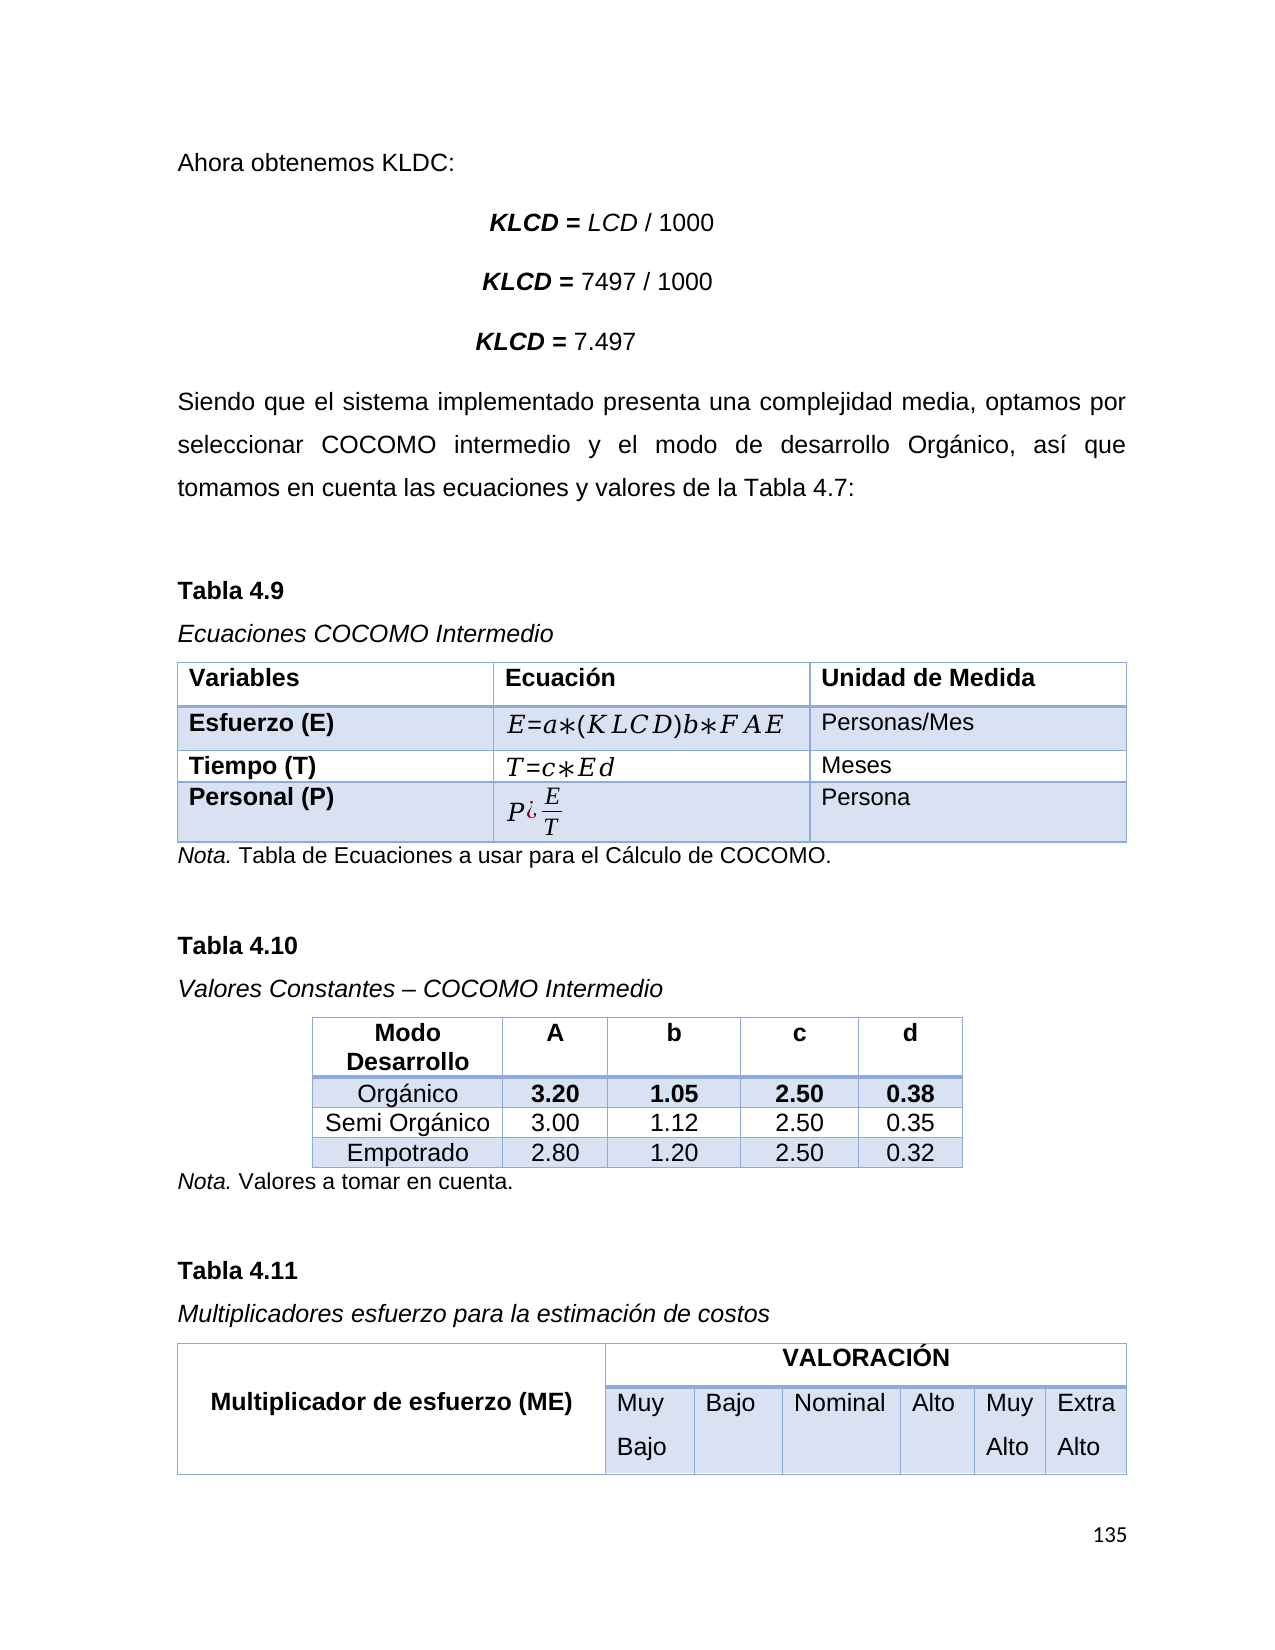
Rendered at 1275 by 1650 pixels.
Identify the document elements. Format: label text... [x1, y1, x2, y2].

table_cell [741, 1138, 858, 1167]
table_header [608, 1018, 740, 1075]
text Ecuaciones COCOMO Intermedio [177, 619, 1127, 648]
text Multiplicadores esfuerzo para la estimación de costos [177, 1299, 1127, 1328]
text Nota. Tabla de Ecuaciones a usar para el Cálculo de COCOMO. [177, 843, 1127, 869]
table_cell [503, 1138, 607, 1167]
text Tabla 4.11 [177, 1256, 1127, 1285]
text Siendo que el sistema implementado presenta una complejidad media, optamos por seleccionar COCOMO intermedio y el modo de desarrollo Orgánico, así que tomamos en cuenta las ecuaciones y valores de la Tabla 4.7: [177, 387, 1127, 502]
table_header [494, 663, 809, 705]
text Valores Constantes – COCOMO Intermedio [177, 974, 1127, 1002]
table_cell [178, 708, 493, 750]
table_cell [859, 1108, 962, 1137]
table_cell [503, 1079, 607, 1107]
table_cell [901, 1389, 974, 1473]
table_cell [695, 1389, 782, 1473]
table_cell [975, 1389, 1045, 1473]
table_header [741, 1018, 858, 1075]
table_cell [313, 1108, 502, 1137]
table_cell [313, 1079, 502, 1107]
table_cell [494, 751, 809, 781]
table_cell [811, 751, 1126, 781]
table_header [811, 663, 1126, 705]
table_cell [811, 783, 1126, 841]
text KLCD = LCD / 1000 [177, 207, 1127, 236]
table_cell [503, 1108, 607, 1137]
text Nota. Valores a tomar en cuenta. [177, 1168, 1127, 1194]
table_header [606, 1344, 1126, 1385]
text Tabla 4.9 [177, 576, 1127, 605]
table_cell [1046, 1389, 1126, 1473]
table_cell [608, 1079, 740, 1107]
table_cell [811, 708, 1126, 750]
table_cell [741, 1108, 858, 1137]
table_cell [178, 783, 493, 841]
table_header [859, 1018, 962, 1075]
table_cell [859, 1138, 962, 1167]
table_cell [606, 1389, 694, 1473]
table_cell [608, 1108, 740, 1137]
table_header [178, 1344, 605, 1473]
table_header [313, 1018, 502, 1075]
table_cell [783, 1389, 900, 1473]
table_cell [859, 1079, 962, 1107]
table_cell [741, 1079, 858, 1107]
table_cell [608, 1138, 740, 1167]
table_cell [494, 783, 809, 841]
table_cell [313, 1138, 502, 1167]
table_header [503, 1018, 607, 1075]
text Tabla 4.10 [177, 931, 1127, 959]
text Ahora obtenemos KLDC: [177, 148, 1127, 176]
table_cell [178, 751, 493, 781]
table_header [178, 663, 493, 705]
text KLCD = 7.497 [177, 327, 1127, 356]
text KLCD = 7497 / 1000 [177, 267, 1127, 296]
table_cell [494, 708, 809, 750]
